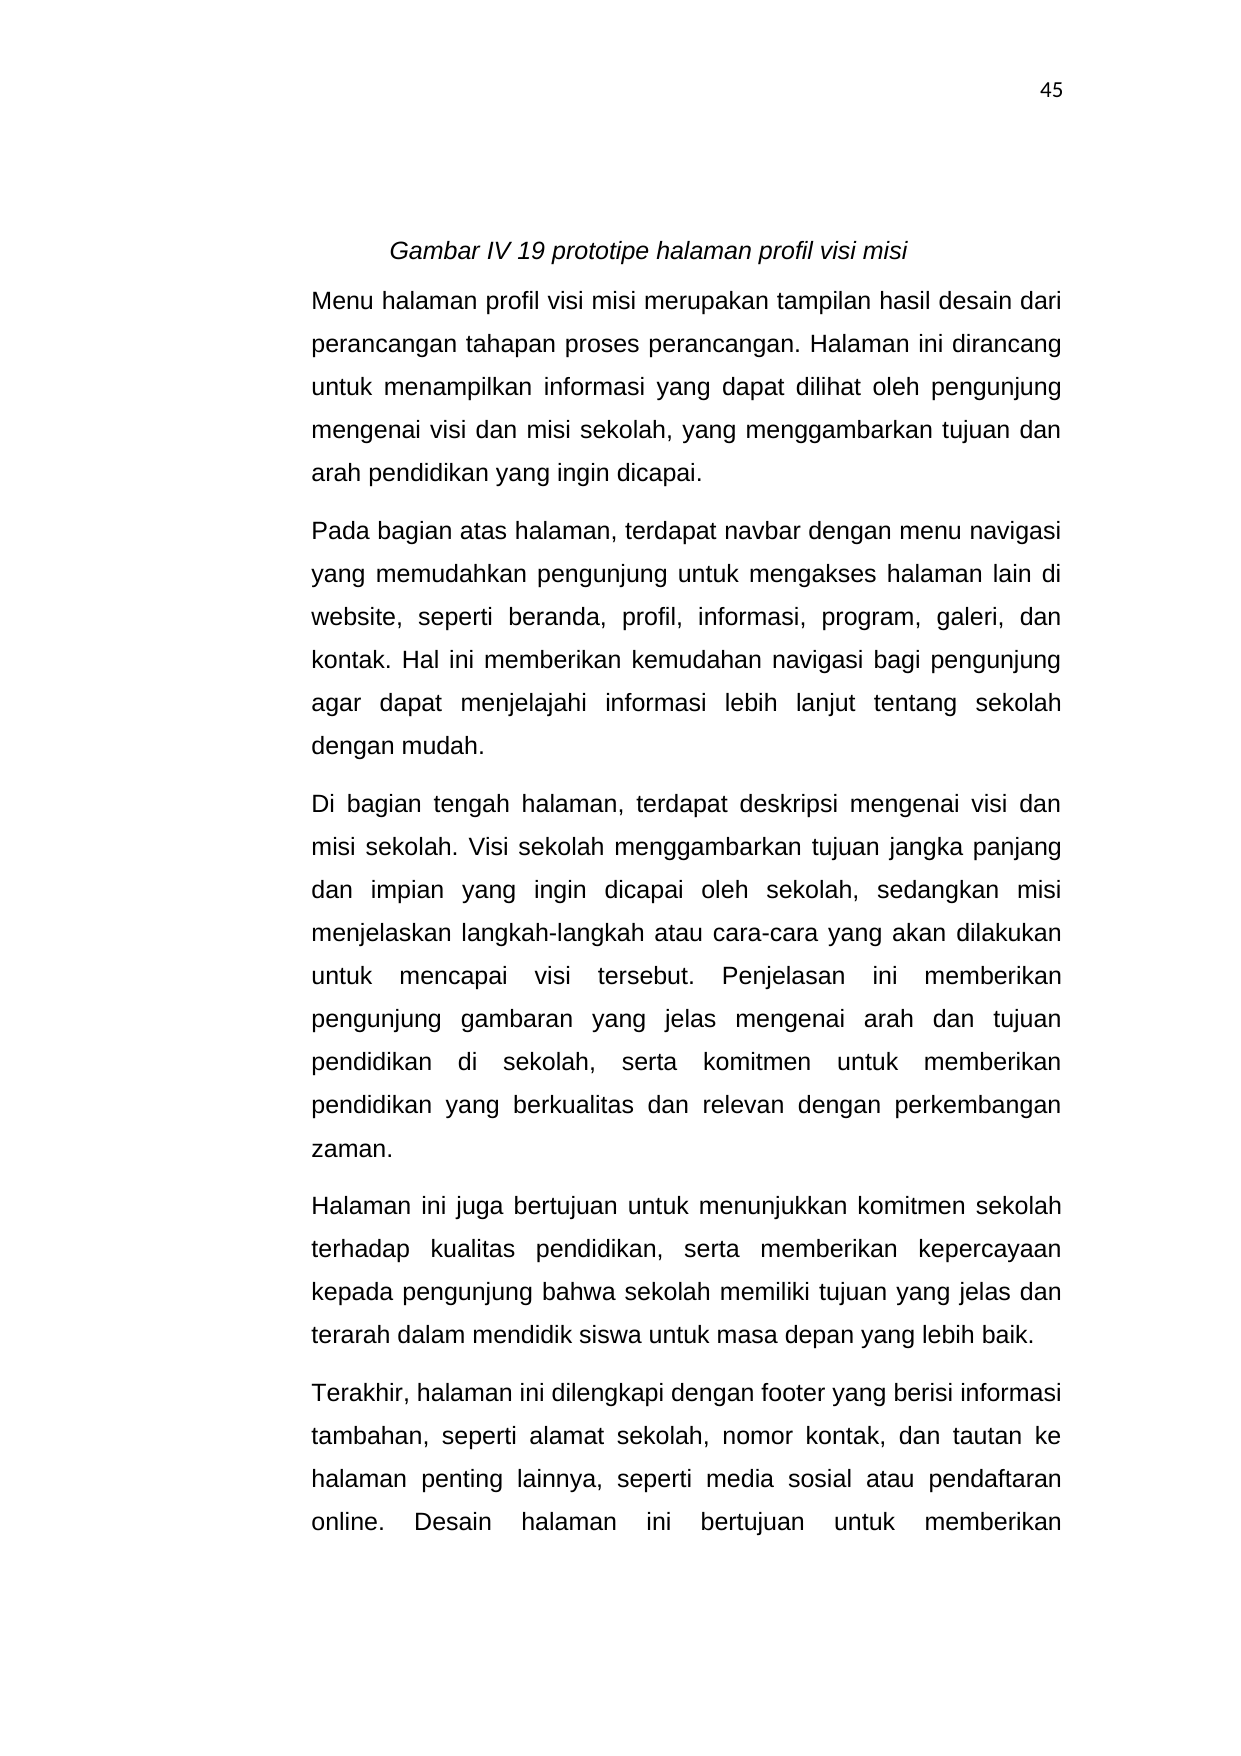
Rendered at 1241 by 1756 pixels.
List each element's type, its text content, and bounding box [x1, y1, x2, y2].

text Di bagian tengah halaman, terdapat deskripsi mengenai visi dan misi sekolah. Visi sekolah menggambarkan tujuan jangka panjang dan impian yang ingin dicapai oleh sekolah, sedangkan misi menjelaskan langkah-langkah atau cara-cara yang akan dilakukan untuk mencapai visi tersebut. Penjelasan ini memberikan pengunjung gambaran yang jelas mengenai arah dan tujuan pendidikan di sekolah, serta komitmen untuk memberikan pendidikan yang berkualitas dan relevan dengan perkembangan zaman. [311, 788, 1063, 1162]
text Gambar IV 19 prototipe halaman profil visi misi [236, 236, 1063, 265]
text Halaman ini juga bertujuan untuk menunjukkan komitmen sekolah terhadap kualitas pendidikan, serta memberikan kepercayaan kepada pengunjung bahwa sekolah memiliki tujuan yang jelas dan terarah dalam mendidik siswa untuk masa depan yang lebih baik. [311, 1191, 1063, 1349]
text Pada bagian atas halaman, terdapat navbar dengan menu navigasi yang memudahkan pengunjung untuk mengakses halaman lain di website, seperti beranda, profil, informasi, program, galeri, dan kontak. Hal ini memberikan kemudahan navigasi bagi pengunjung agar dapat menjelajahi informasi lebih lanjut tentang sekolah dengan mudah. [311, 516, 1063, 760]
text Menu halaman profil visi misi merupakan tampilan hasil desain dari perancangan tahapan proses perancangan. Halaman ini dirancang untuk menampilkan informasi yang dapat dilihat oleh pengunjung mengenai visi dan misi sekolah, yang menggambarkan tujuan dan arah pendidikan yang ingin dicapai. [311, 286, 1063, 487]
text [311, 1377, 1063, 1536]
